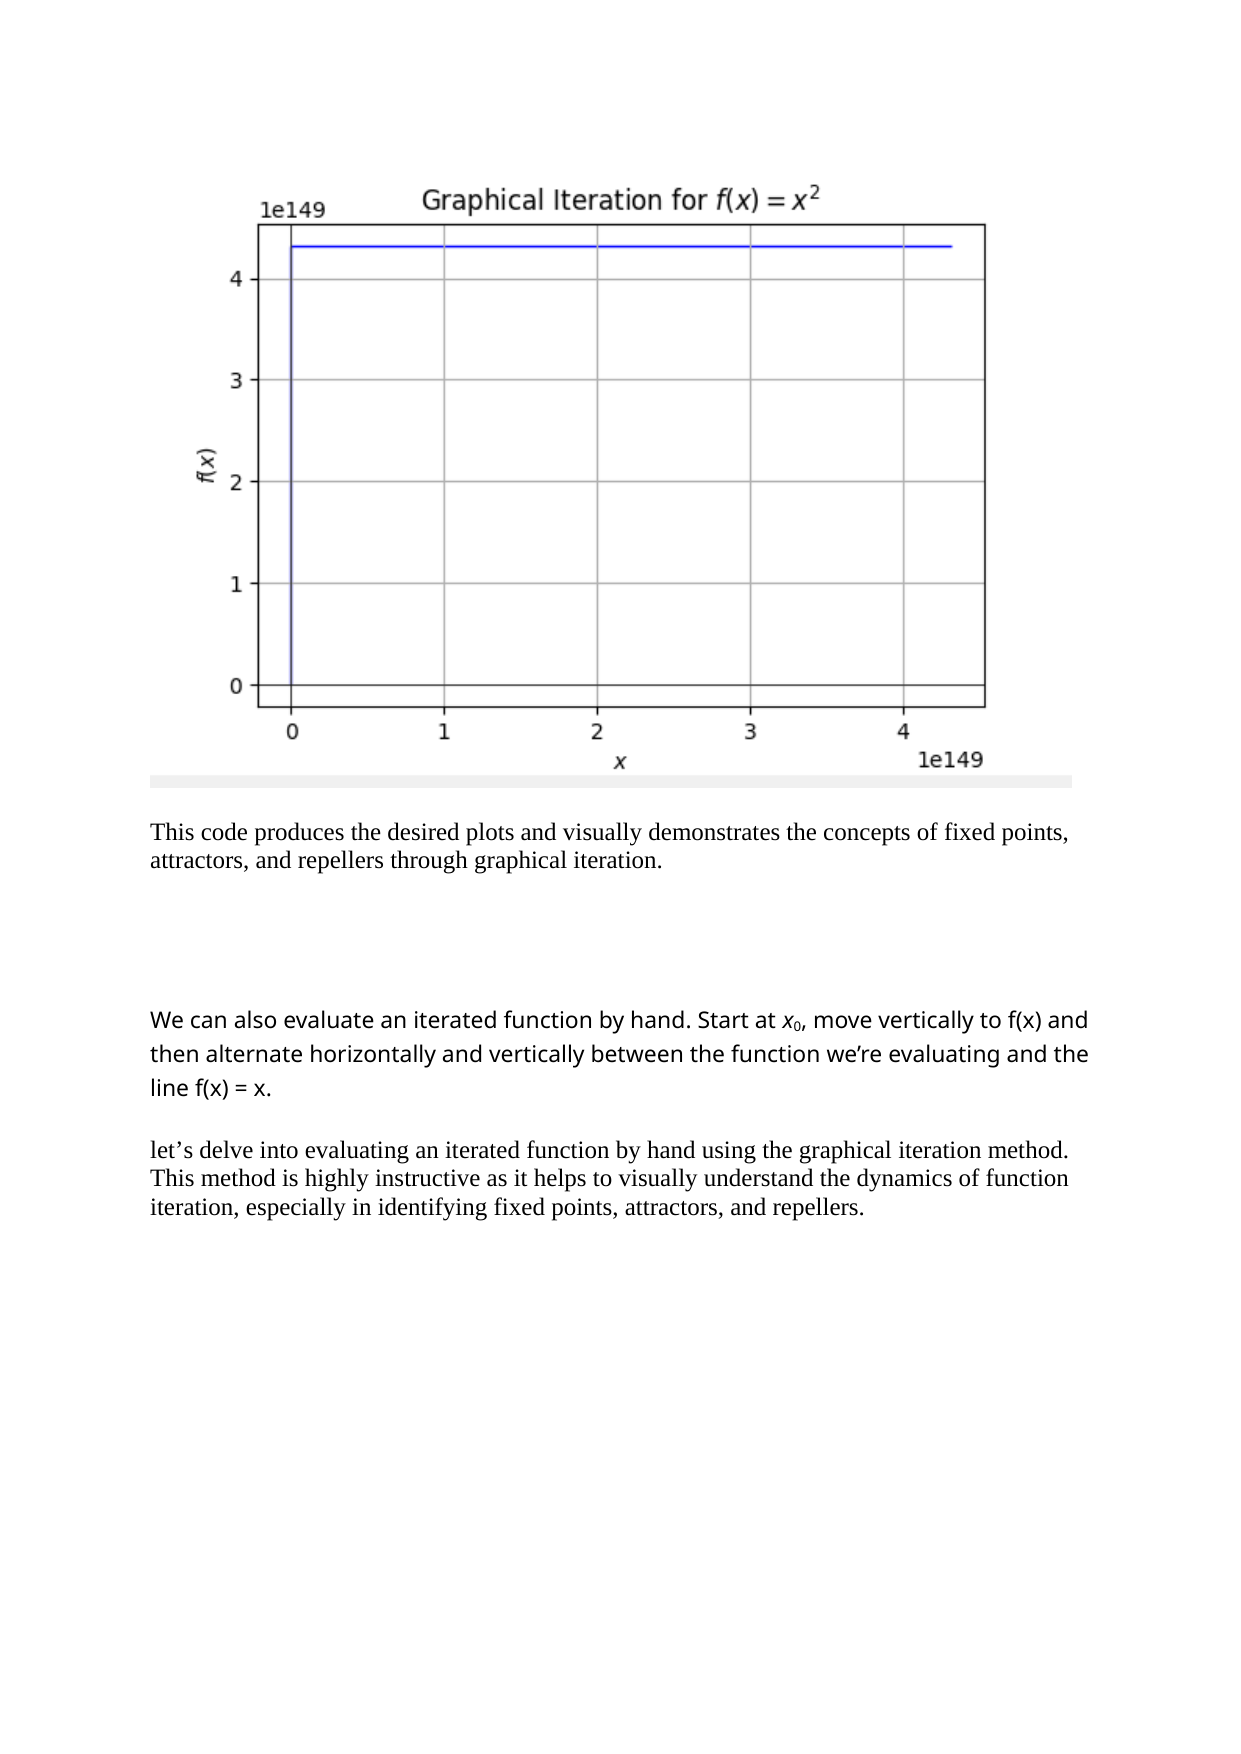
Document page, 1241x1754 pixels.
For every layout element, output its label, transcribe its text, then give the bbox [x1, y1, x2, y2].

picture [150, 150, 1072, 788]
text We can also evaluate an iterated function by hand. Start at x0, move vertically to f(x) and then alternate horizontally and vertically between the function we’re evaluating and the line f(x) = x. [150, 1004, 1090, 1103]
text let’s delve into evaluating an iterated function by hand using the graphical iteration method. This method is highly instructive as it helps to visually understand the dynamics of function iteration, especially in identifying fixed points, attractors, and repellers. [150, 1135, 1090, 1221]
text This code produces the desired plots and visually demonstrates the concepts of fixed points, attractors, and repellers through graphical iteration. [150, 817, 1090, 874]
